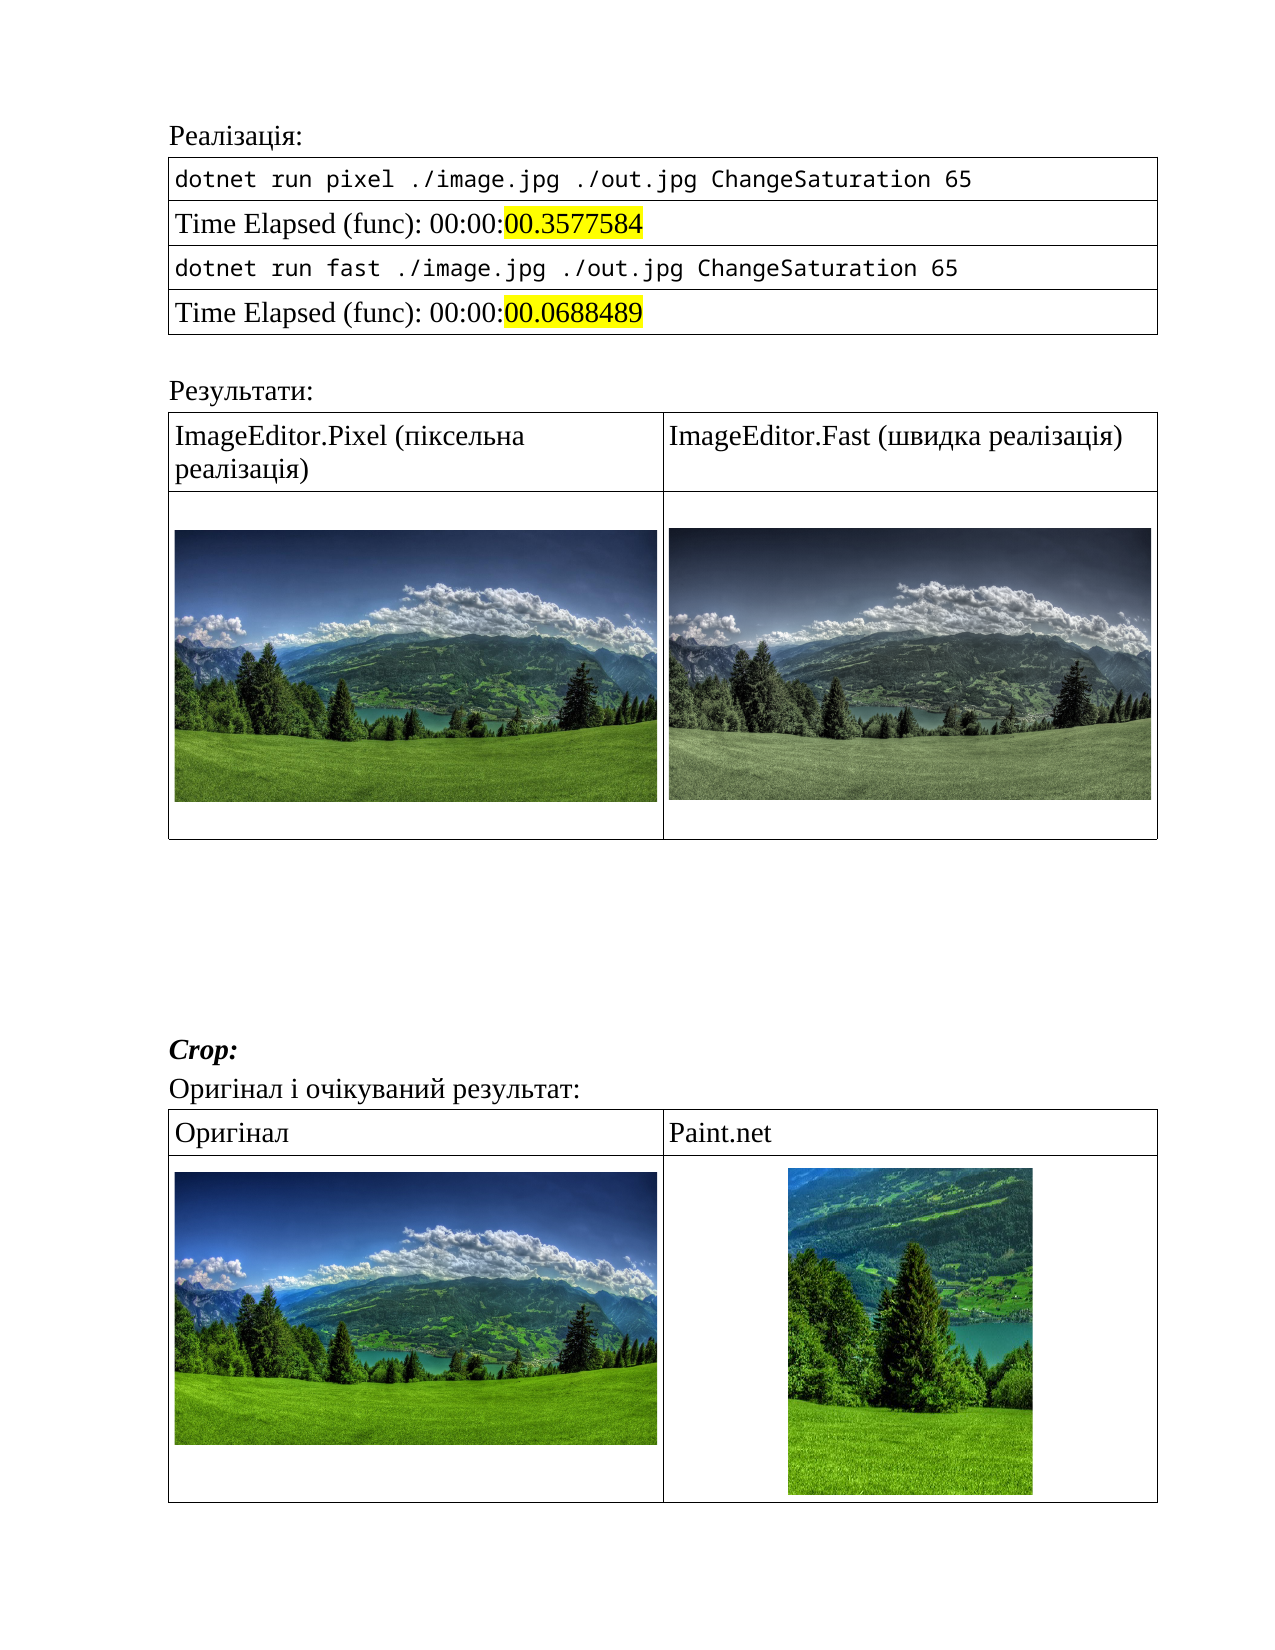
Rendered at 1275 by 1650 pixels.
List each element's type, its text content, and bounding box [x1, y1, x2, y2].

table_cell [664, 492, 1157, 839]
table_header Paint.net [664, 1110, 1157, 1155]
text Crop: [169, 1032, 1157, 1066]
text Реалізація: [169, 118, 1157, 152]
picture [668, 528, 1152, 800]
table_cell [169, 492, 663, 839]
table_header Оригінал [169, 1110, 663, 1155]
table_cell [169, 1156, 663, 1502]
picture [174, 530, 658, 802]
picture [787, 1168, 1033, 1495]
table_cell Time Elapsed (func): 00:00:00.3577584 [169, 201, 1157, 245]
table_header ImageEditor.Fast (швидка реалізація) [664, 413, 1157, 491]
text Оригінал і очікуваний результат: [169, 1071, 1157, 1104]
table_cell dotnet run fast ./image.jpg ./out.jpg ChangeSaturation 65 [169, 246, 1157, 288]
table_cell Time Elapsed (func): 00:00:00.0688489 [169, 290, 1157, 334]
text Результати: [169, 373, 1157, 407]
table_cell [664, 1156, 1157, 1502]
table_header dotnet run pixel ./image.jpg ./out.jpg ChangeSaturation 65 [169, 158, 1157, 200]
picture [174, 1172, 658, 1445]
table_header ImageEditor.Pixel (піксельна реалізація) [169, 413, 663, 491]
